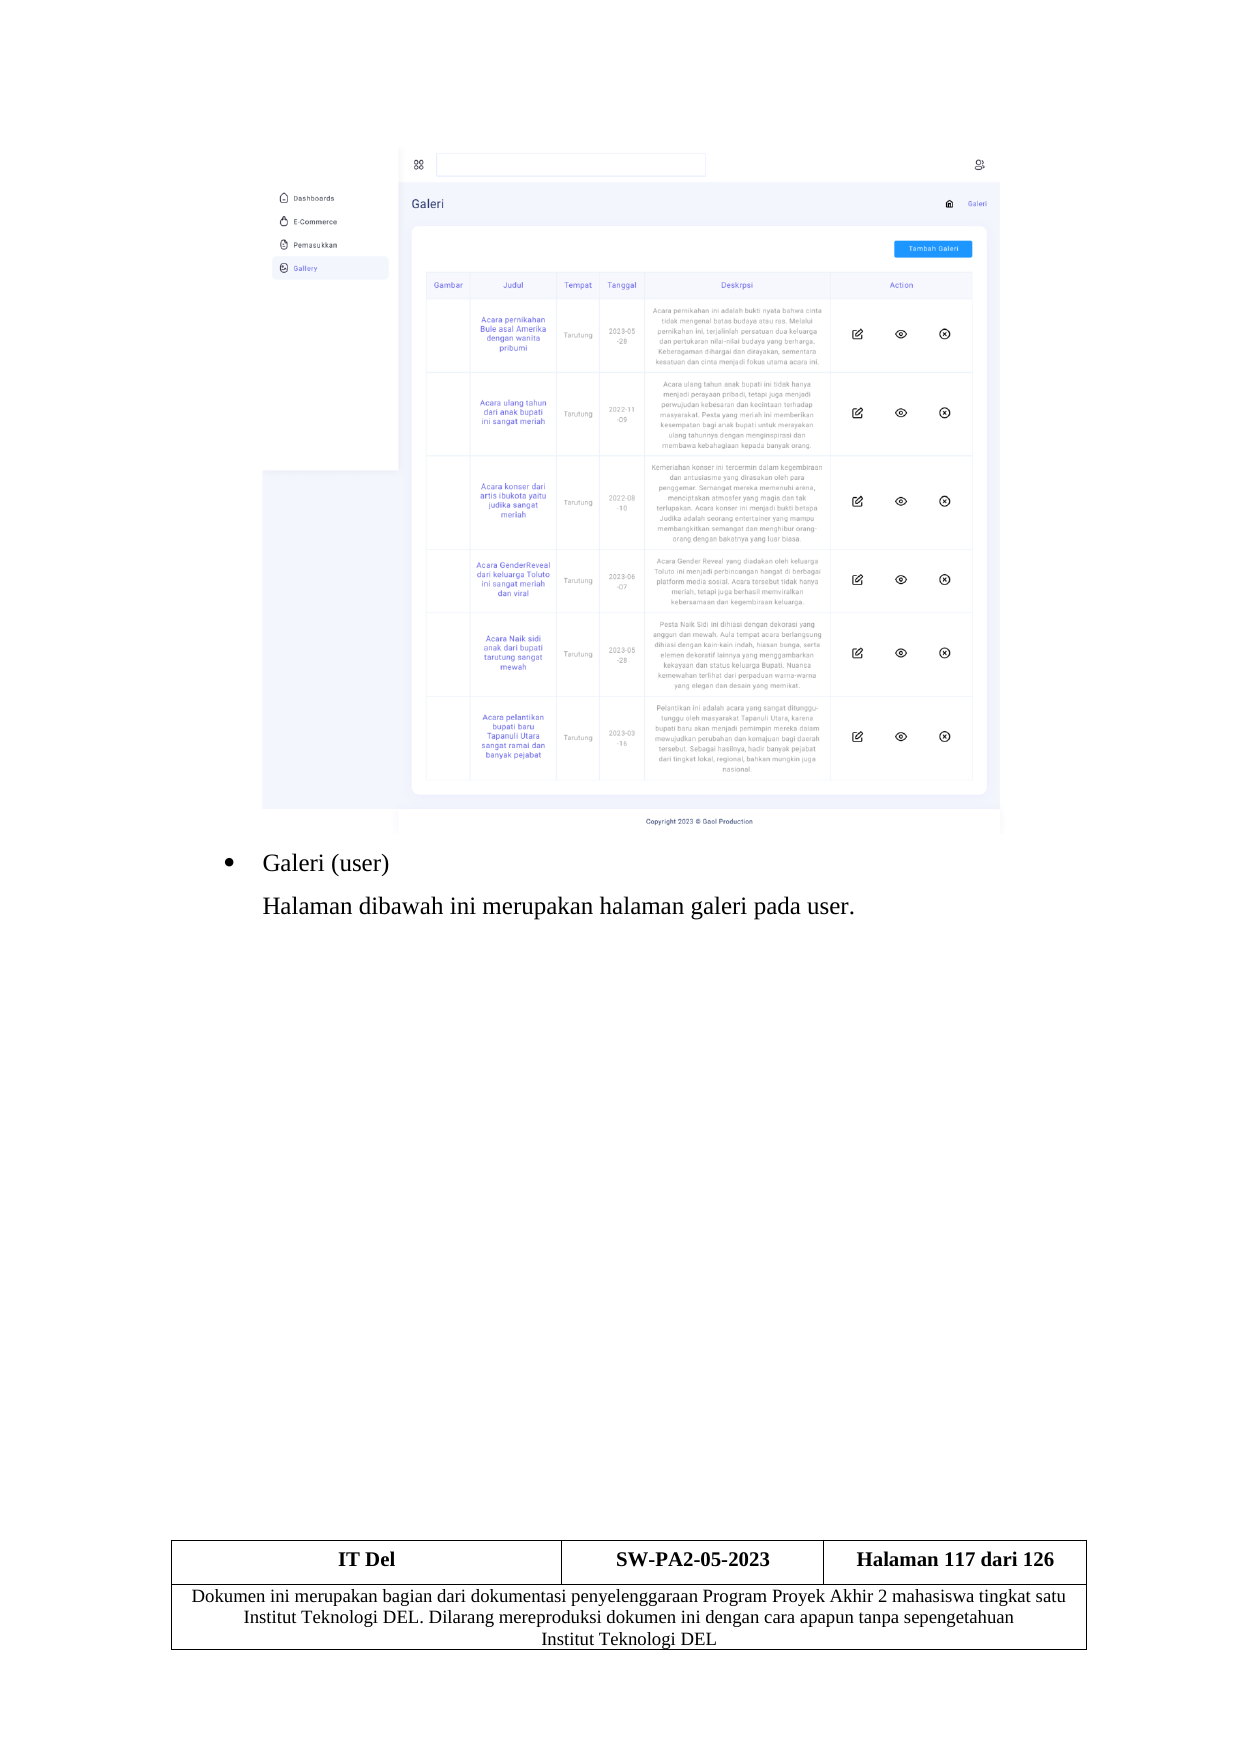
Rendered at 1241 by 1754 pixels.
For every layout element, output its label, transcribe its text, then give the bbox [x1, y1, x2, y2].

list Halaman dibawah ini merupakan halaman galeri pada user. [262, 891, 1092, 920]
list Galeri (user) [225, 848, 1092, 877]
picture [262, 147, 1008, 834]
